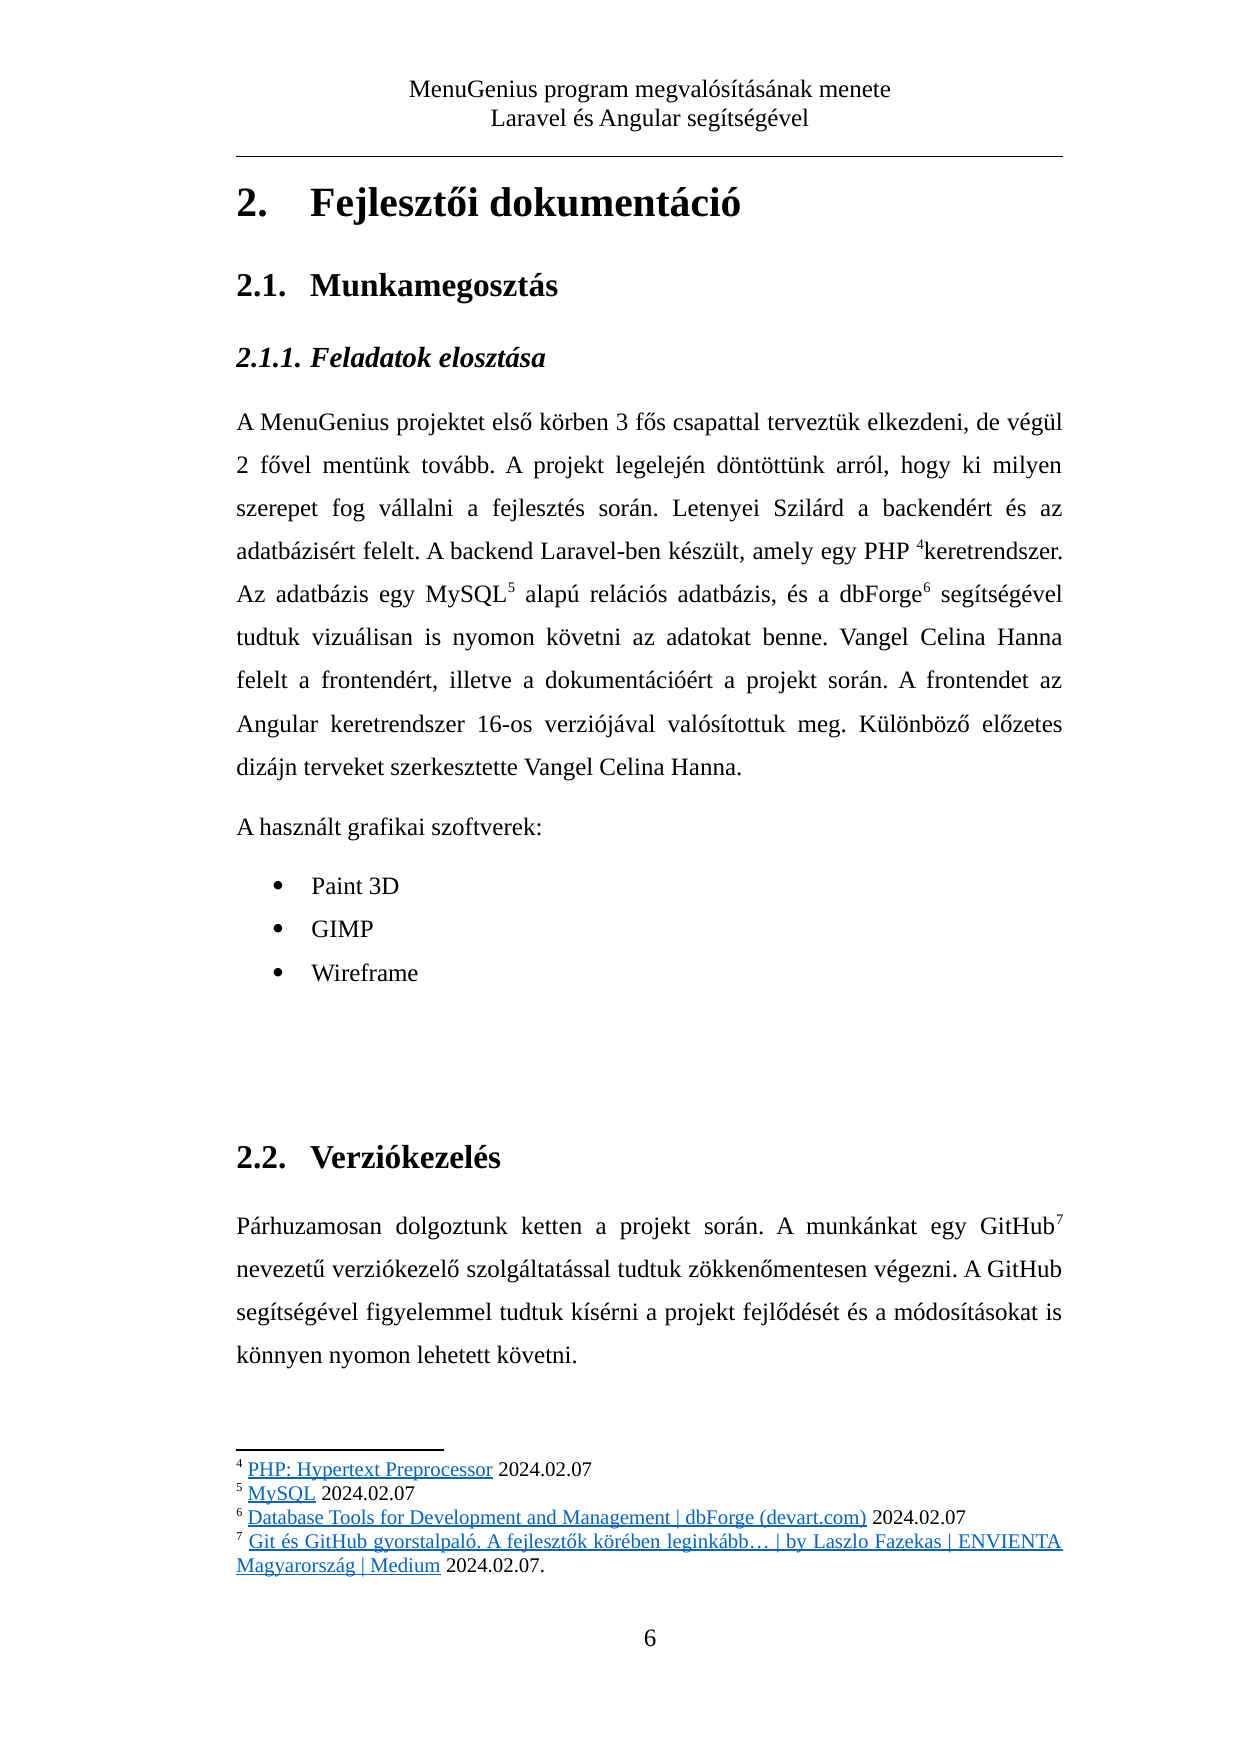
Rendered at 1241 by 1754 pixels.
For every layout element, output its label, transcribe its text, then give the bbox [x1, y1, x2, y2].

subtitle Feladatok elosztása [236, 340, 1063, 373]
subtitle Verziókezelés [236, 1137, 1063, 1175]
list Paint 3D [274, 871, 1063, 900]
text Párhuzamosan dolgoztunk ketten a projekt során. A munkánkat egy GitHub nevezetű verziókezelő szolgáltatással tudtuk zökkenőmentesen végezni. A GitHub segítségével figyelemmel tudtuk kísérni a projekt fejlődését és a módosításokat is könnyen nyomon lehetett követni. [236, 1211, 1063, 1369]
subtitle Fejlesztői dokumentáció [236, 177, 1063, 225]
list GIMP [274, 914, 1063, 943]
text A használt grafikai szoftverek: [236, 812, 1063, 840]
text A MenuGenius projektet első körben 3 fős csapattal terveztük elkezdeni, de végül 2 fővel mentünk tovább. A projekt legelején döntöttünk arról, hogy ki milyen szerepet fog vállalni a fejlesztés során. Letenyei Szilárd a backendért és az adatbázisért felelt. A backend Laravel-ben készült, amely egy PHP keretrendszer. Az adatbázis egy MySQL alapú relációs adatbázis, és a dbForge segítségével tudtuk vizuálisan is nyomon követni az adatokat benne. Vangel Celina Hanna felelt a frontendért, illetve a dokumentációért a projekt során. A frontendet az Angular keretrendszer 16-os verziójával valósítottuk meg. Különböző előzetes dizájn terveket szerkesztette Vangel Celina Hanna. [236, 407, 1063, 781]
list Wireframe [274, 958, 1063, 986]
subtitle Munkamegosztás [236, 266, 1063, 304]
